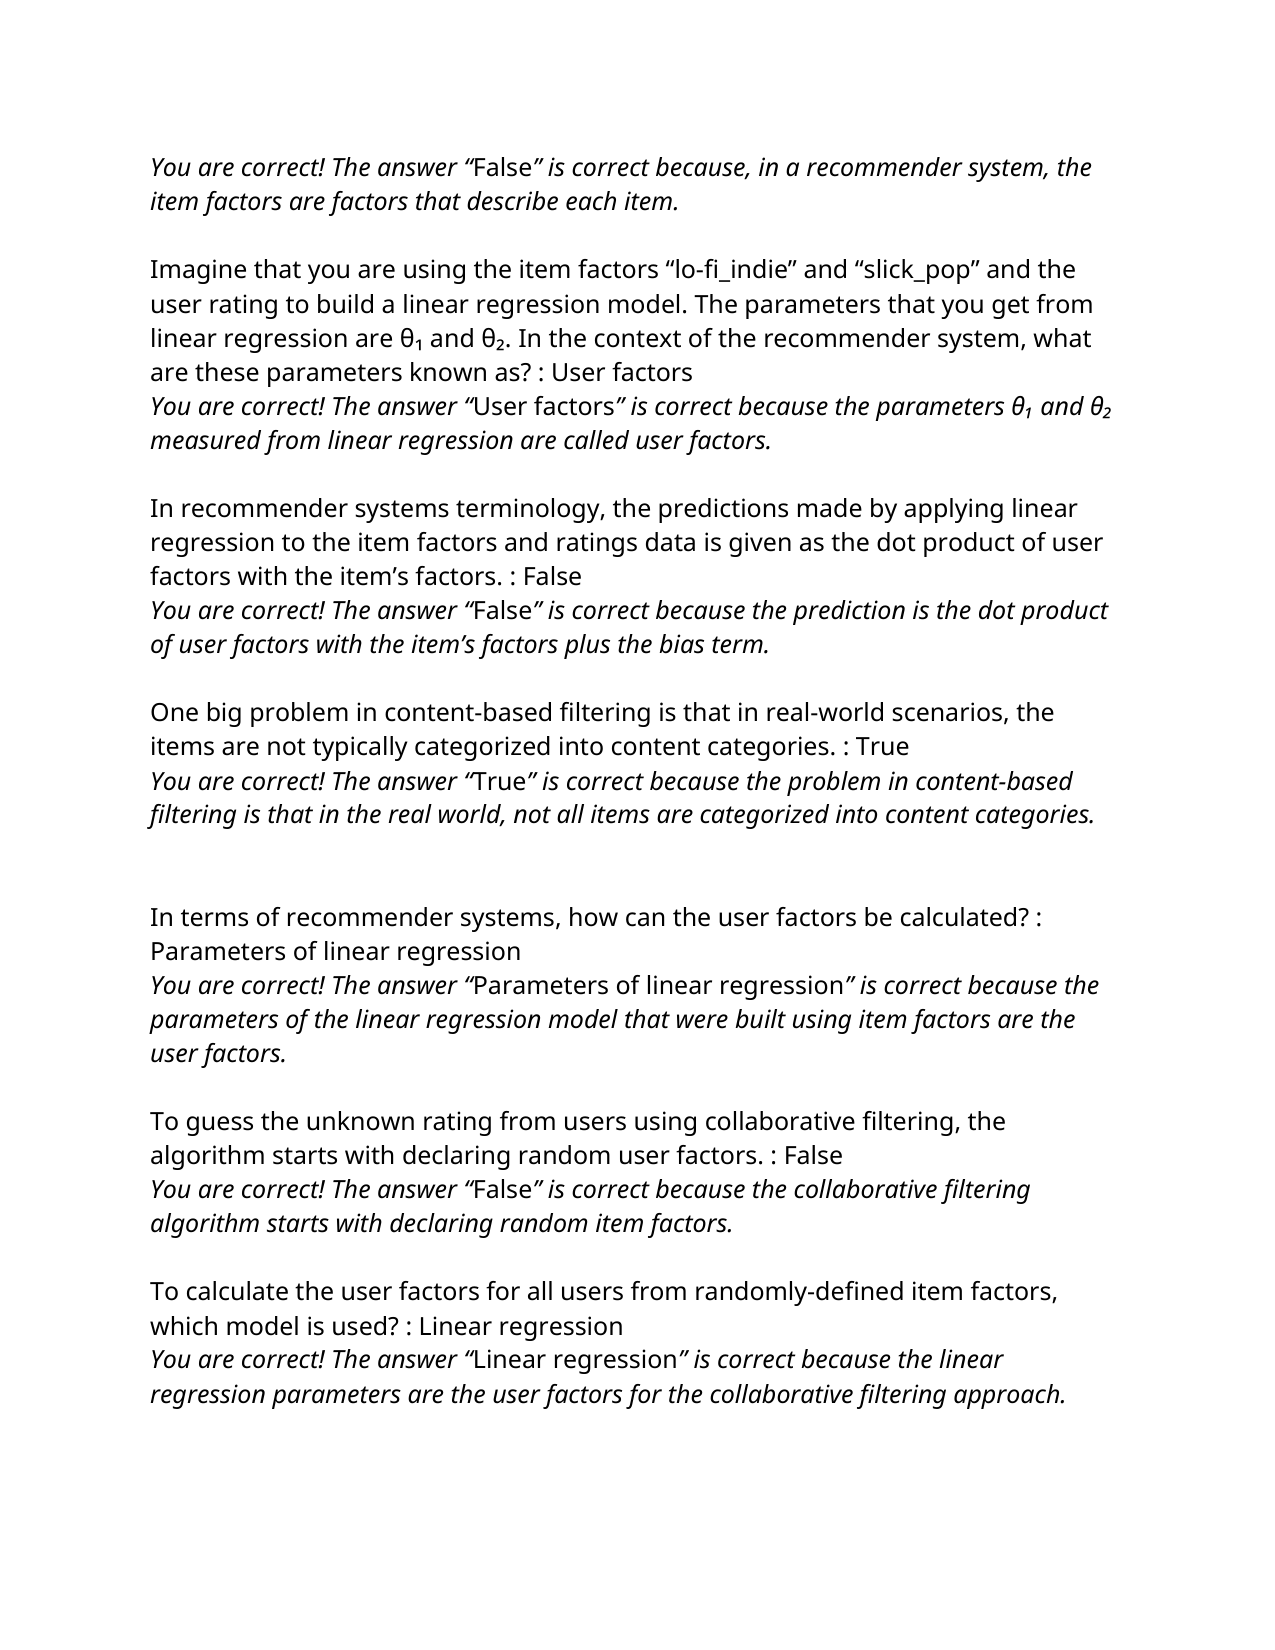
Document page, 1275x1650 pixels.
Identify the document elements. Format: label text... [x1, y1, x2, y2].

text One big problem in content-based filtering is that in real-world scenarios, the items are not typically categorized into content categories. : True [150, 695, 1125, 763]
text In recommender systems terminology, the predictions made by applying linear regression to the item factors and ratings data is given as the dot product of user factors with the item’s factors. : False [150, 491, 1125, 593]
text In terms of recommender systems, how can the user factors be calculated? : Parameters of linear regression [150, 899, 1125, 967]
text You are correct! The answer “Linear regression” is correct because the linear regression parameters are the user factors for the collaborative filtering approach. [150, 1342, 1125, 1410]
text You are correct! The answer “Parameters of linear regression” is correct because the parameters of the linear regression model that were built using item factors are the user factors. [150, 967, 1125, 1070]
text Imagine that you are using the item factors “lo-fi_indie” and “slick_pop” and the user rating to build a linear regression model. The parameters that you get from linear regression are θ₁ and θ₂. In the context of the recommender system, what are these parameters known as? : User factors [150, 252, 1125, 388]
text To calculate the user factors for all users from randomly-defined item factors, which model is used? : Linear regression [150, 1274, 1125, 1342]
text You are correct! The answer “False” is correct because the collaborative filtering algorithm starts with declaring random item factors. [150, 1172, 1125, 1240]
text You are correct! The answer “True” is correct because the problem in content-based filtering is that in the real world, not all items are categorized into content categories. [150, 763, 1125, 831]
text To guess the unknown rating from users using collaborative filtering, the algorithm starts with declaring random user factors. : False [150, 1104, 1125, 1172]
text You are correct! The answer “False” is correct because the prediction is the dot product of user factors with the item’s factors plus the bias term. [150, 593, 1125, 661]
text You are correct! The answer “User factors” is correct because the parameters θ₁ and θ₂ measured from linear regression are called user factors. [150, 388, 1125, 457]
text You are correct! The answer “False” is correct because, in a recommender system, the item factors are factors that describe each item. [150, 150, 1125, 218]
